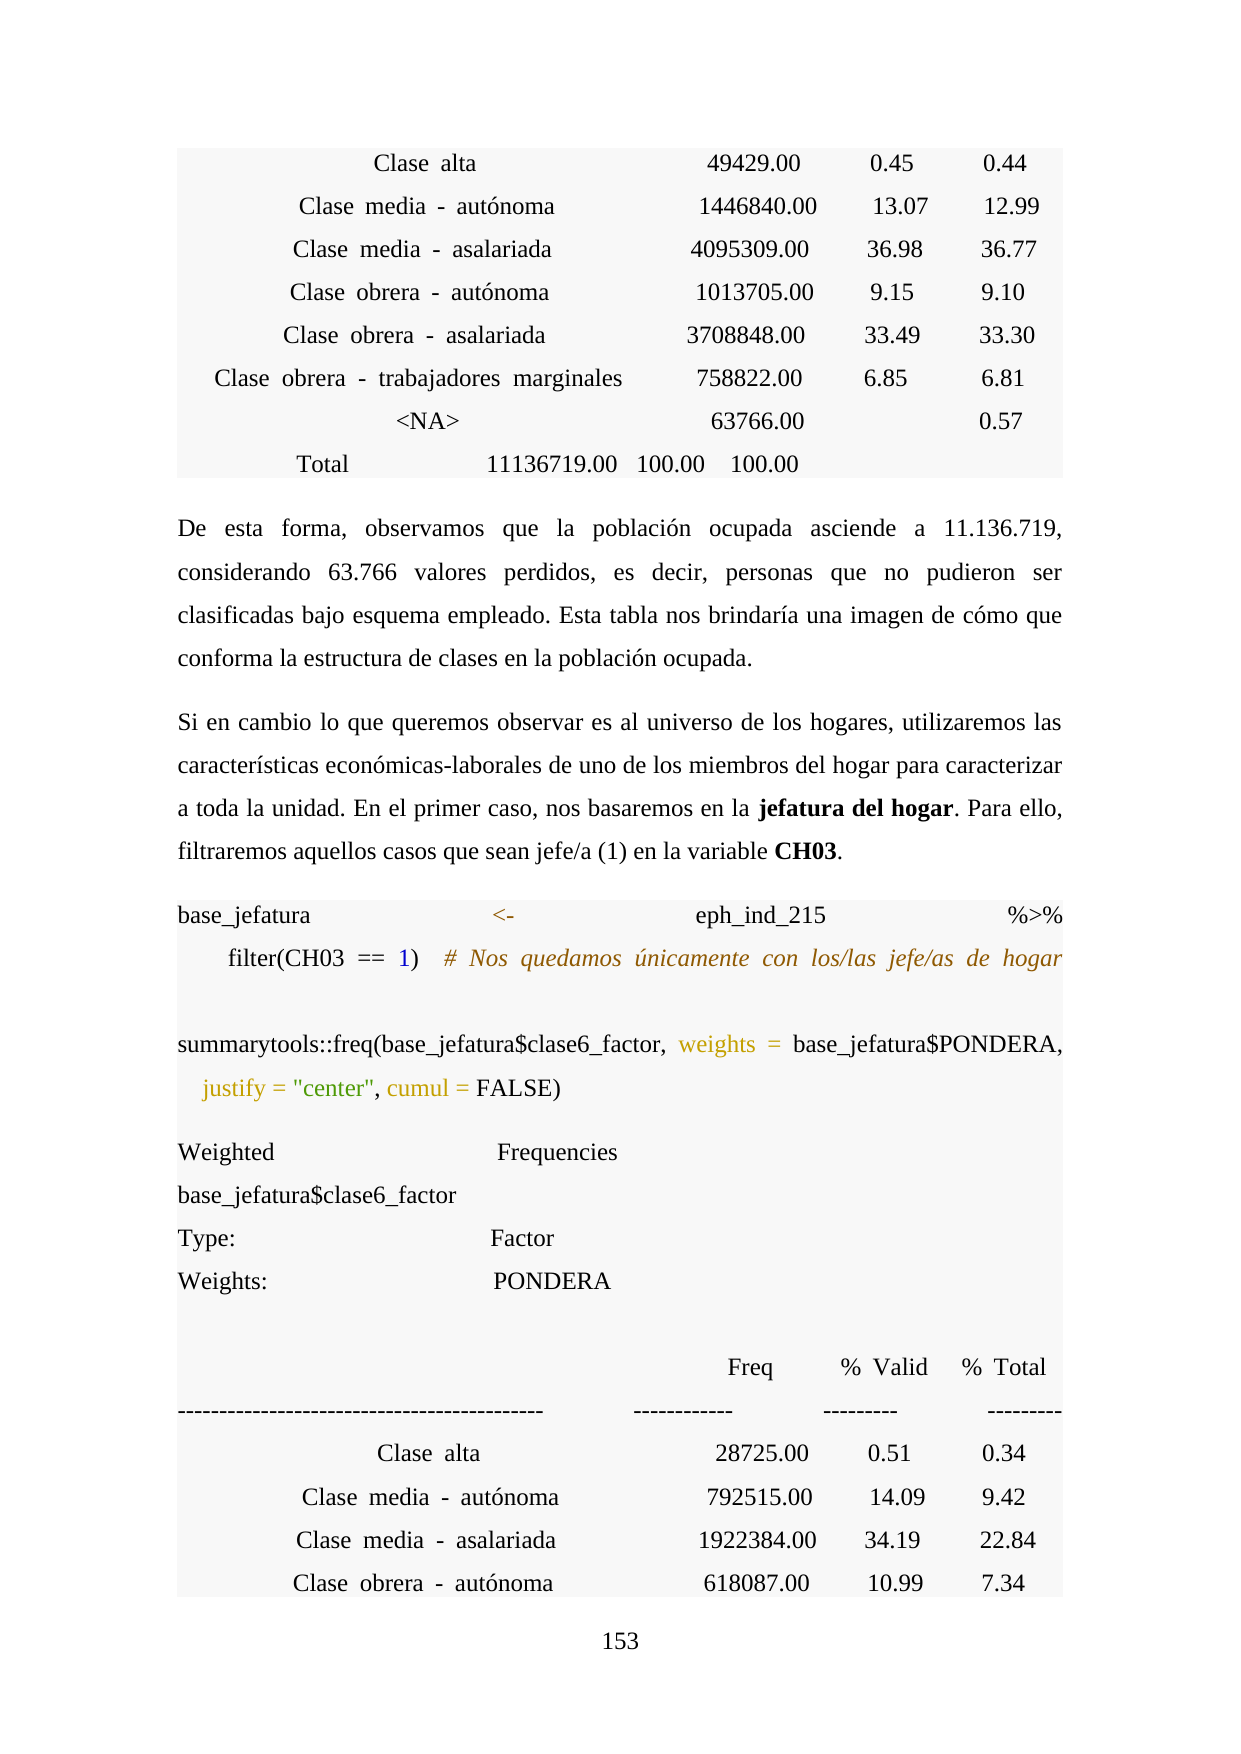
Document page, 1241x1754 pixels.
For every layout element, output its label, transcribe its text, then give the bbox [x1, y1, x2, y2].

text De esta forma, observamos que la población ocupada asciende a 11.136.719, considerando 63.766 valores perdidos, es decir, personas que no pudieron ser clasificadas bajo esquema empleado. Esta tabla nos brindaría una imagen de cómo que conforma la estructura de clases en la población ocupada. [177, 513, 1063, 672]
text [177, 148, 1063, 478]
text base_jefatura <- eph_ind_215 %>% filter(CH03 == 1) # Nos quedamos únicamente con los/las jefe/as de hogar summarytools::freq(base_jefatura$clase6_factor, weights = base_jefatura$PONDERA, justify = "center", cumul = FALSE) [177, 900, 1063, 943]
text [177, 1137, 1063, 1597]
text base_jefatura <- eph_ind_215 %>% filter(CH03 == 1) # Nos quedamos únicamente con los/las jefe/as de hogar summarytools::freq(base_jefatura$clase6_factor, weights = base_jefatura$PONDERA, justify = "center", cumul = FALSE) [177, 972, 1063, 1101]
text Si en cambio lo que queremos observar es al universo de los hogares, utilizaremos las características económicas-laborales de uno de los miembros del hogar para caracterizar a toda la unidad. En el primer caso, nos basaremos en la jefatura del hogar. Para ello, filtraremos aquellos casos que sean jefe/a (1) en la variable CH03. [177, 707, 1063, 865]
